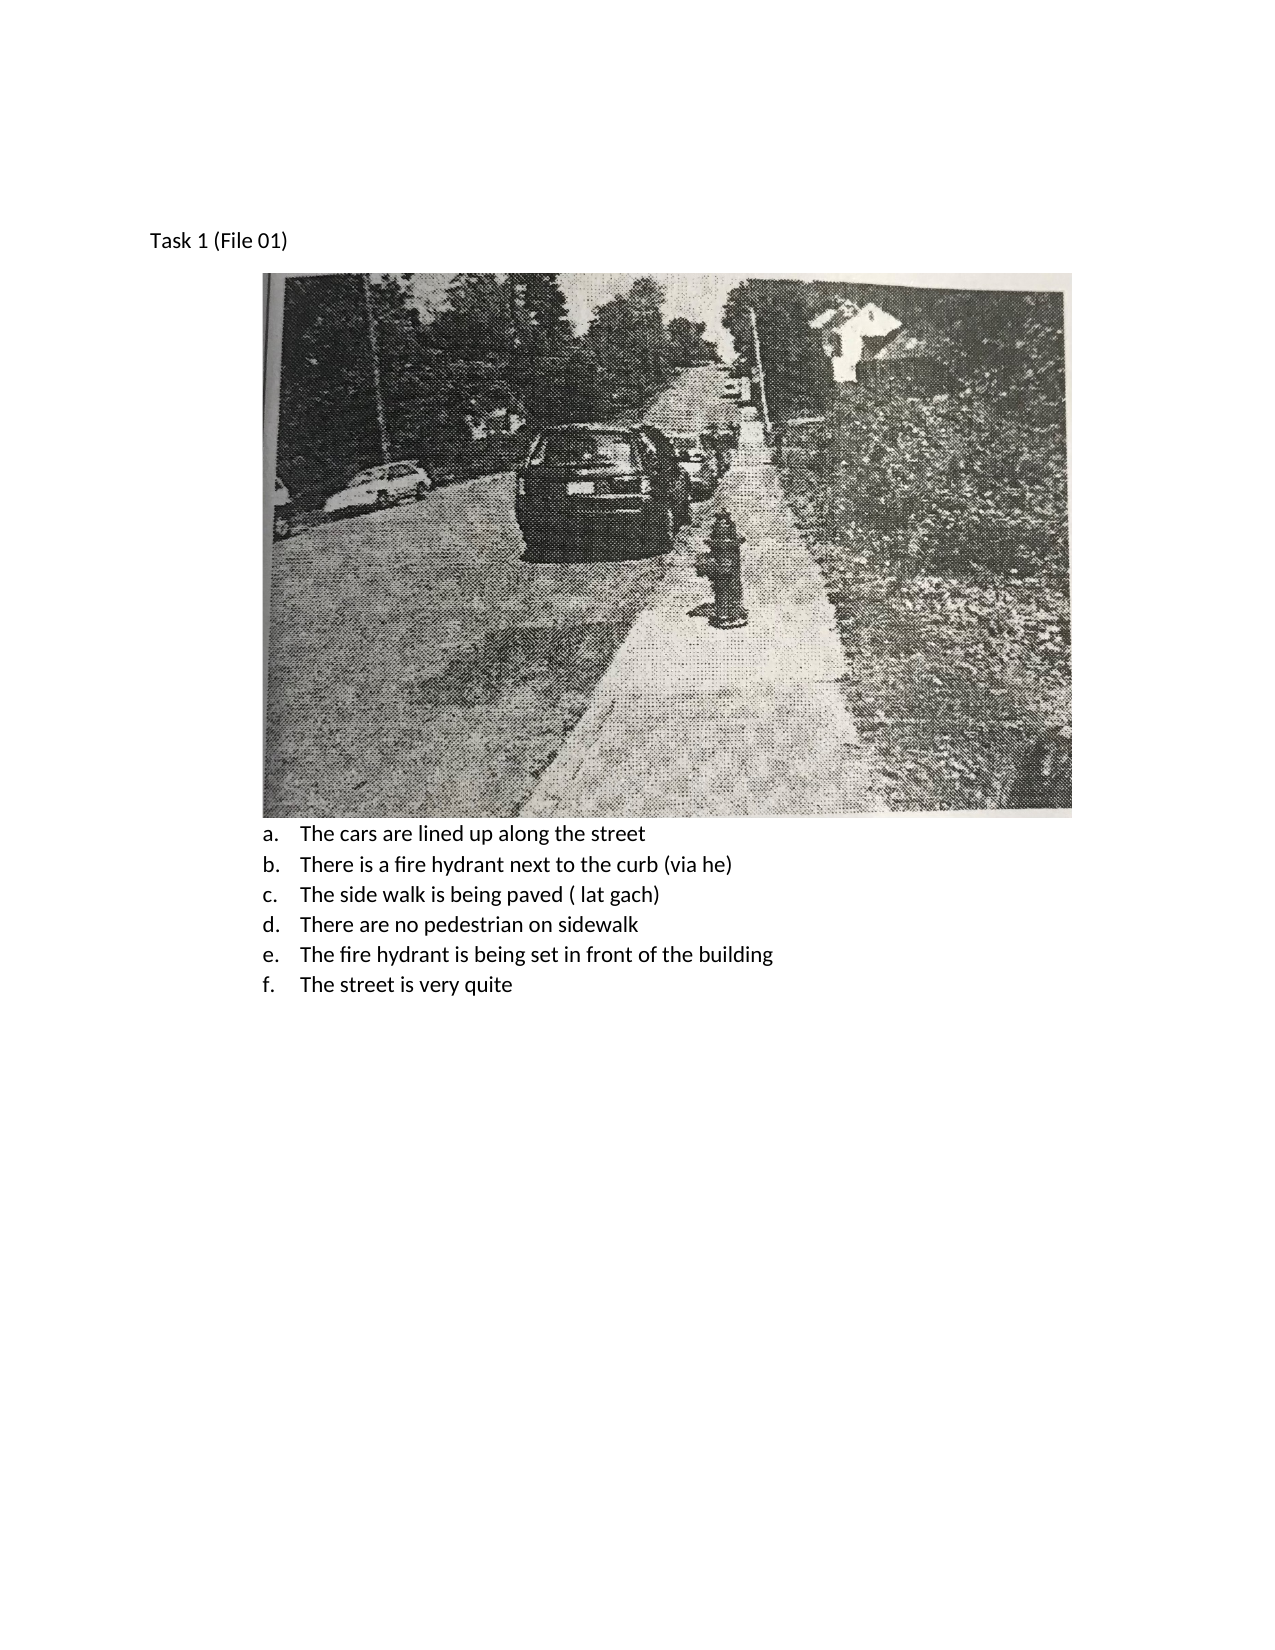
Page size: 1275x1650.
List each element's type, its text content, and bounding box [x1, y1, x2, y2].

list The fire hydrant is being set in front of the building [262, 940, 1125, 968]
picture [262, 273, 1072, 818]
list The street is very quite [262, 971, 1125, 998]
list There are no pedestrian on sidewalk [262, 910, 1125, 938]
list The cars are lined up along the street [262, 819, 1125, 847]
text Task 1 (File 01) [150, 227, 1125, 255]
list There is a fire hydrant next to the curb (via he) [262, 850, 1125, 878]
list The side walk is being paved ( lat gach) [262, 880, 1125, 908]
